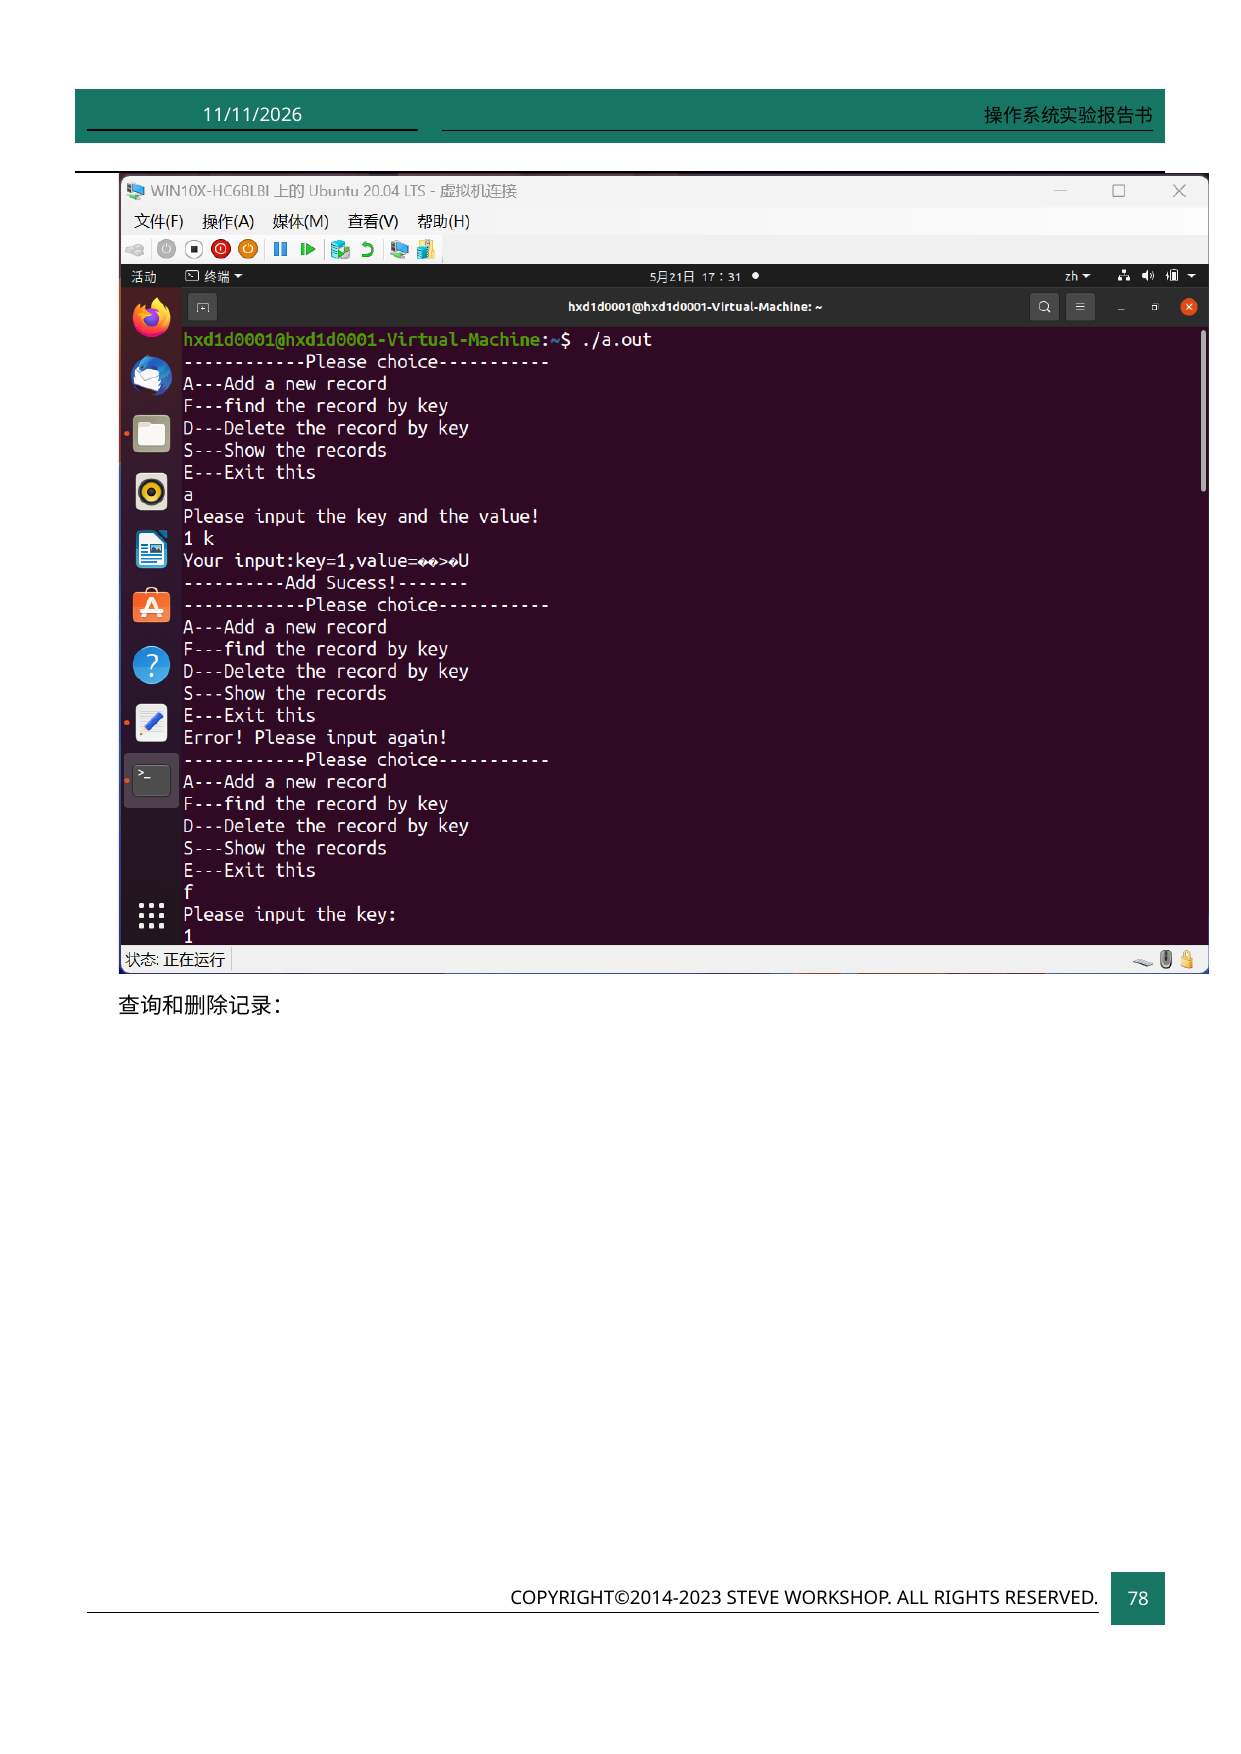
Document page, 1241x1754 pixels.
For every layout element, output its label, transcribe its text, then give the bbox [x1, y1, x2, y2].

text 查询和删除记录： [75, 988, 1165, 1020]
picture [118, 173, 1209, 974]
